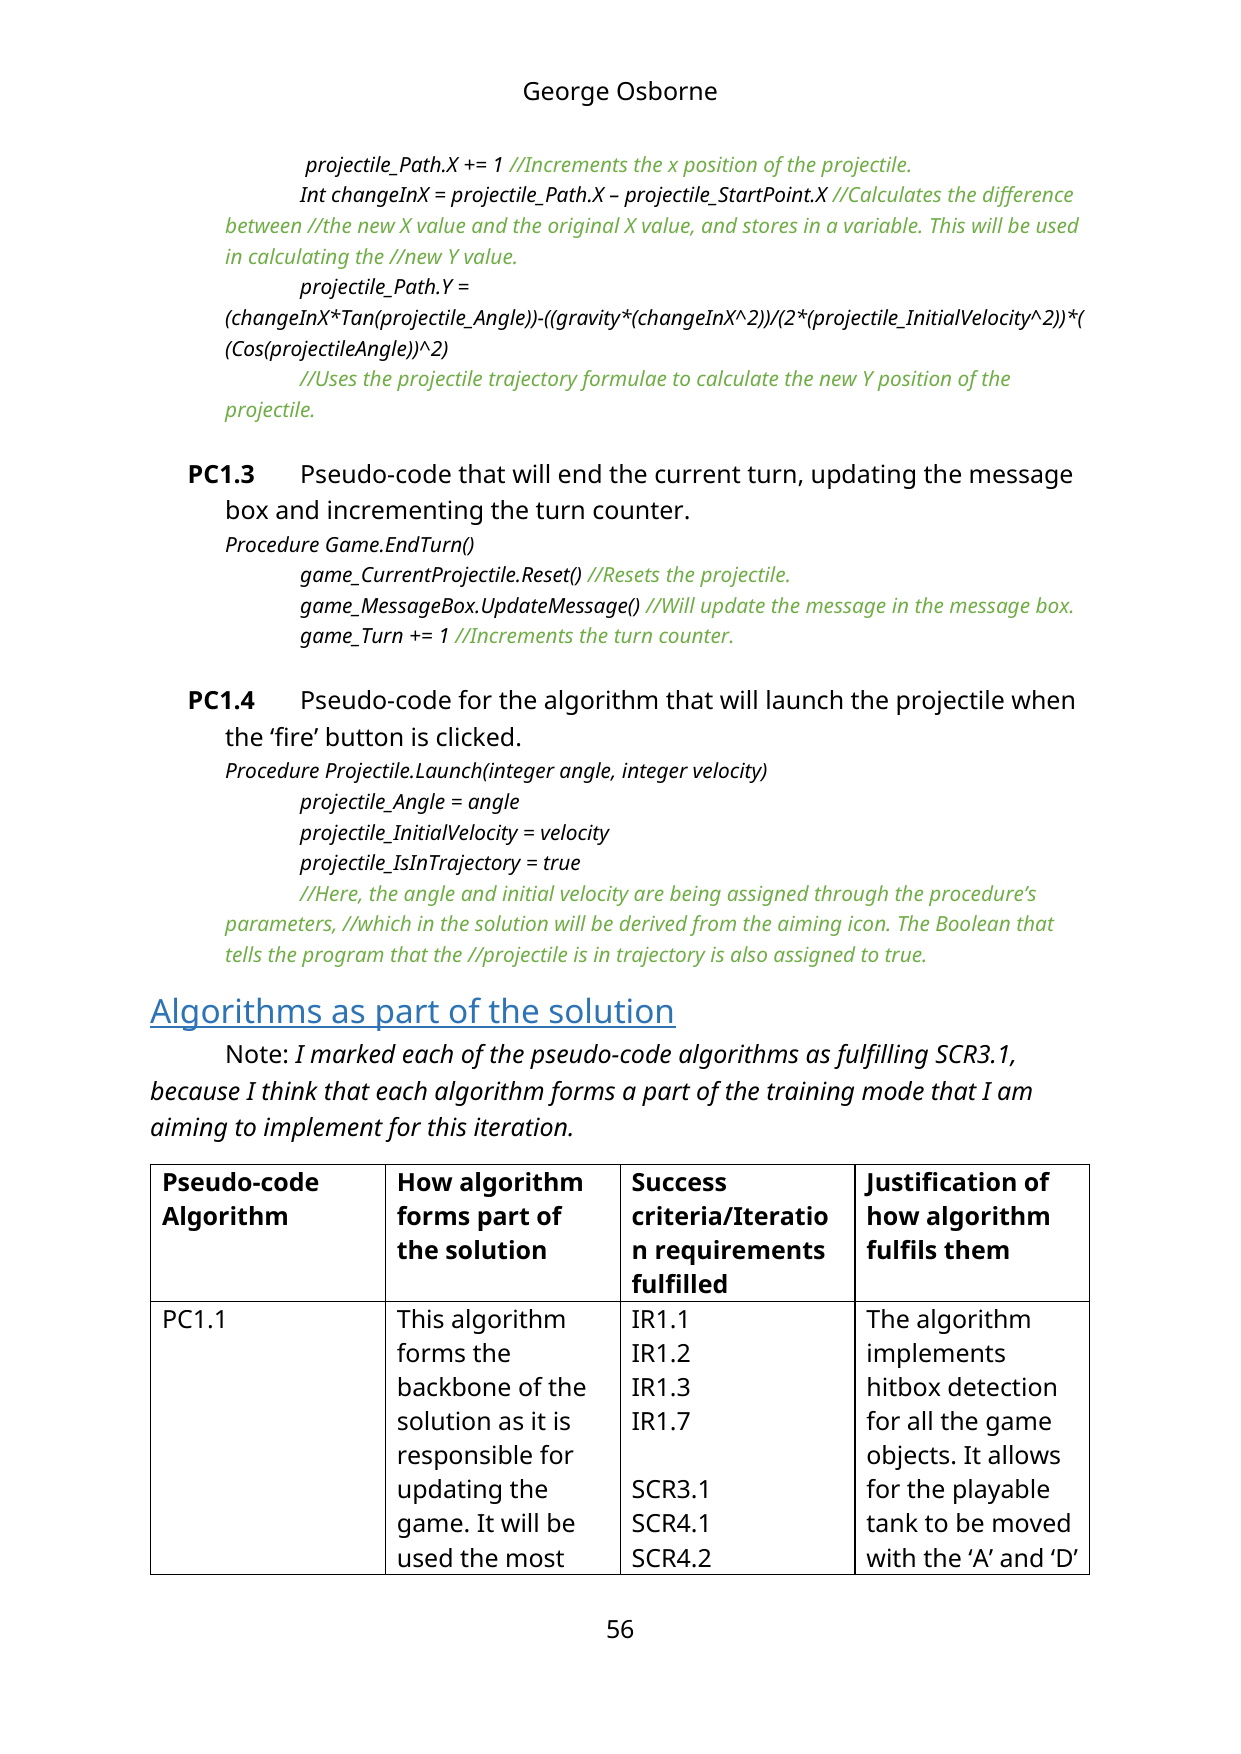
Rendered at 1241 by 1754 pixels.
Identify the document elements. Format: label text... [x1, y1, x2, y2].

list Pseudo-code that will end the current turn, updating the message box and incrementing the turn counter. [187, 456, 1090, 527]
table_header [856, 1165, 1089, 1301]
list Pseudo-code for the algorithm that will launch the projectile when the ‘fire’ button is clicked. [187, 683, 1090, 754]
list game_Turn += 1 //Increments the turn counter. [225, 622, 1090, 650]
list projectile_Path.Y = (changeInX*Tan(projectile_Angle))-((gravity*(changeInX^2))/(2*(projectile_InitialVelocity^2))*((Cos(projectileAngle))^2) [225, 272, 1090, 362]
list projectile_Path.X += 1 //Increments the x position of the projectile. [225, 150, 1090, 178]
list //Uses the projectile trajectory formulae to calculate the new Y position of the projectile. [225, 364, 1090, 423]
list projectile_Angle = angle [225, 787, 1090, 816]
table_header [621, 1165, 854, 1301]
list game_CurrentProjectile.Reset() //Resets the projectile. [225, 560, 1090, 589]
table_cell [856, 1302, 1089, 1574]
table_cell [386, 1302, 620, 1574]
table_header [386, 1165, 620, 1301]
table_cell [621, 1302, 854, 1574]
subtitle Algorithms as part of the solution [150, 987, 1090, 1033]
list Procedure Projectile.Launch(integer angle, integer velocity) [225, 756, 1090, 785]
list //Here, the angle and initial velocity are being assigned through the procedure’s parameters, //which in the solution will be derived from the aiming icon. The Boolean that tells the program that the //projectile is in trajectory is also assigned to true. [225, 879, 1090, 969]
list Int changeInX = projectile_Path.X – projectile_StartPoint.X //Calculates the difference between //the new X value and the original X value, and stores in a variable. This will be used in calculating the //new Y value. [225, 181, 1090, 270]
list game_MessageBox.UpdateMessage() //Will update the message in the message box. [225, 591, 1090, 619]
list projectile_InitialVelocity = velocity [225, 818, 1090, 846]
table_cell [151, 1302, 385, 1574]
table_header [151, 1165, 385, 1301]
list projectile_IsInTrajectory = true [225, 848, 1090, 877]
list Procedure Game.EndTurn() [225, 530, 1090, 558]
text Note: I marked each of the pseudo-code algorithms as fulfilling SCR3.1, because I think that each algorithm forms a part of the training mode that I am aiming to implement for this iteration. [150, 1036, 1090, 1144]
